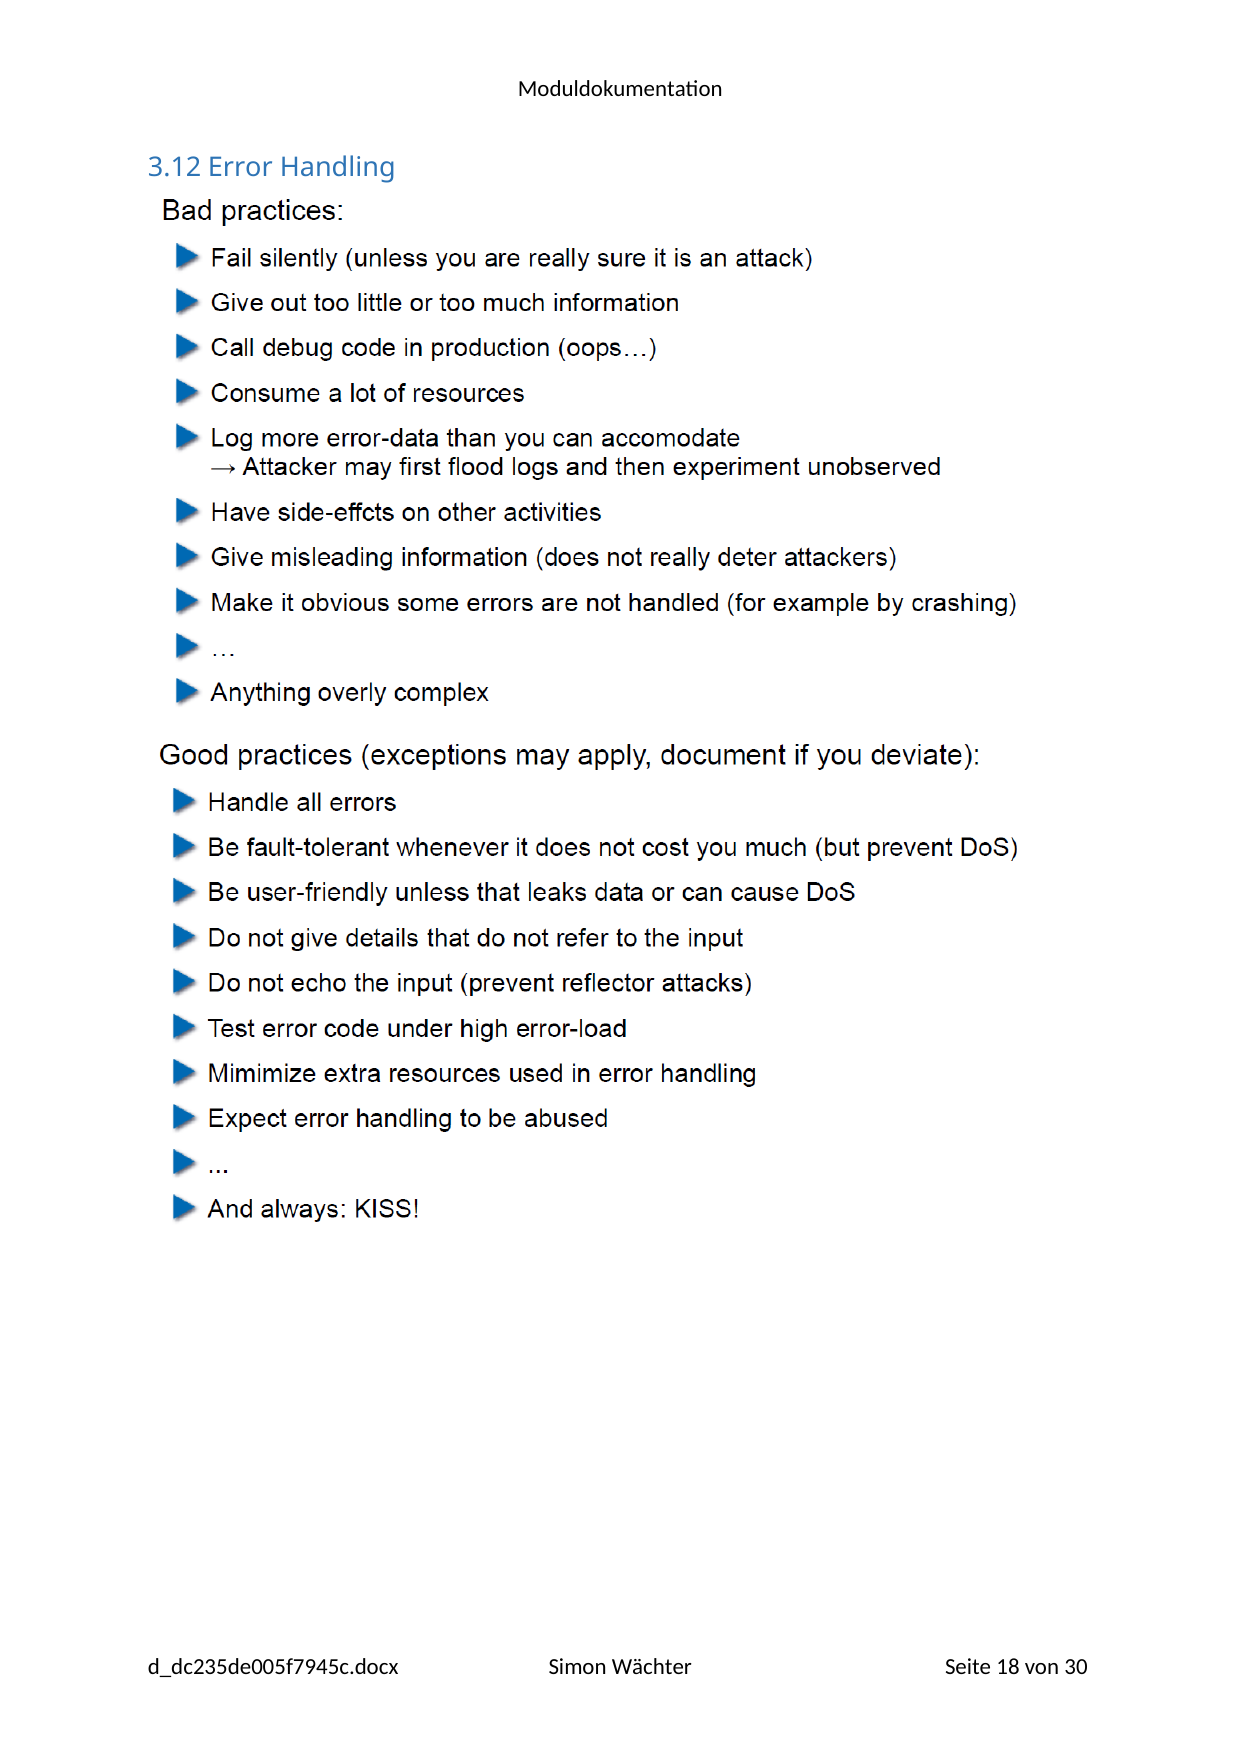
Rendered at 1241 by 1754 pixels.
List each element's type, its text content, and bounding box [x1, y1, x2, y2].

picture [147, 736, 1093, 1238]
picture [147, 187, 1093, 718]
subtitle Error Handling [148, 148, 1093, 184]
